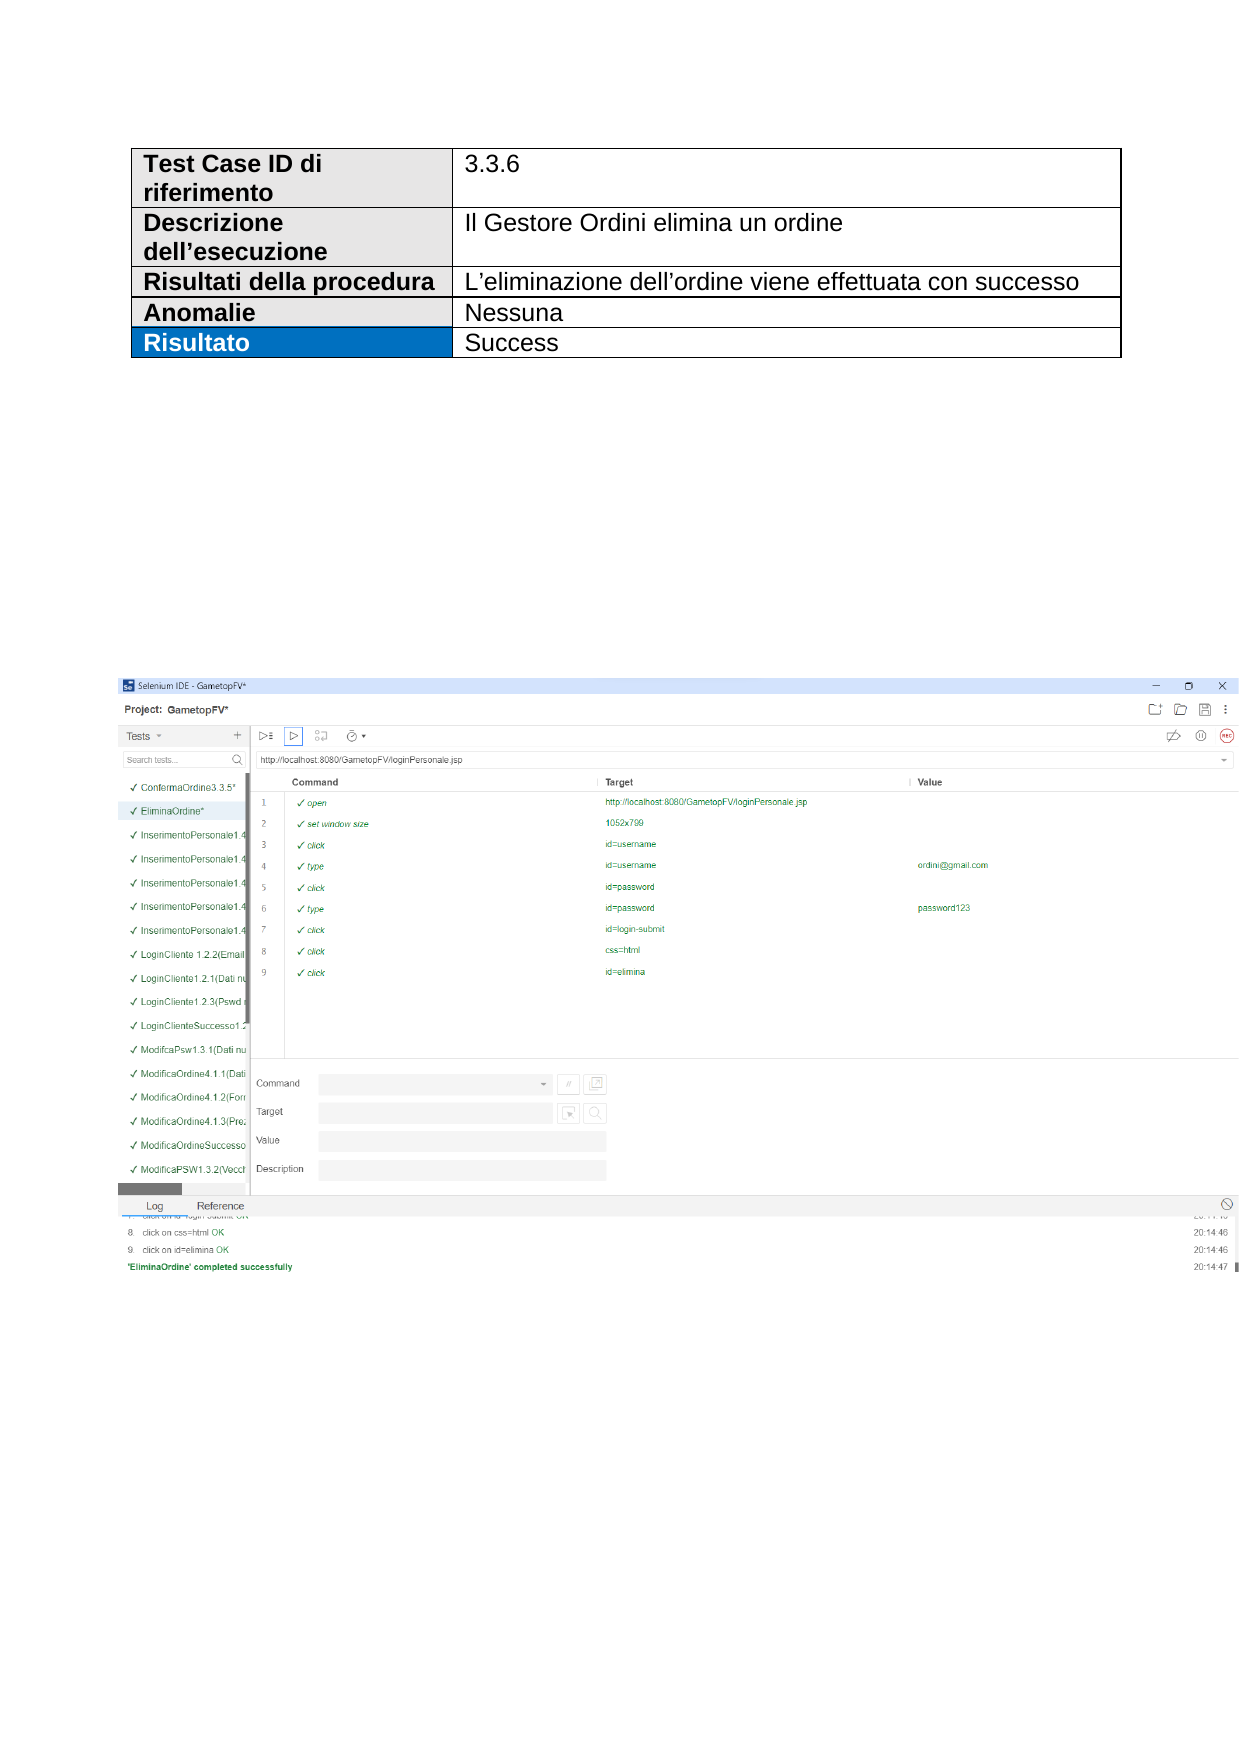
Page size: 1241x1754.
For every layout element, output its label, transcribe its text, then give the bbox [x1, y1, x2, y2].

table_cell 3.3.6 [453, 149, 1120, 207]
table_cell Risultati della procedura [132, 267, 452, 296]
table_cell Risultato [132, 328, 452, 357]
table_cell Nessuna [453, 298, 1120, 326]
table_cell Il Gestore Ordini elimina un ordine [453, 208, 1120, 266]
table_cell Test Case ID di riferimento [132, 149, 452, 207]
table_cell L’eliminazione dell’ordine viene effettuata con successo [453, 267, 1120, 296]
picture [118, 678, 1239, 1272]
table_cell Anomalie [132, 298, 452, 326]
table_cell Descrizione dell’esecuzione [132, 208, 452, 266]
table_cell Success [453, 328, 1120, 357]
